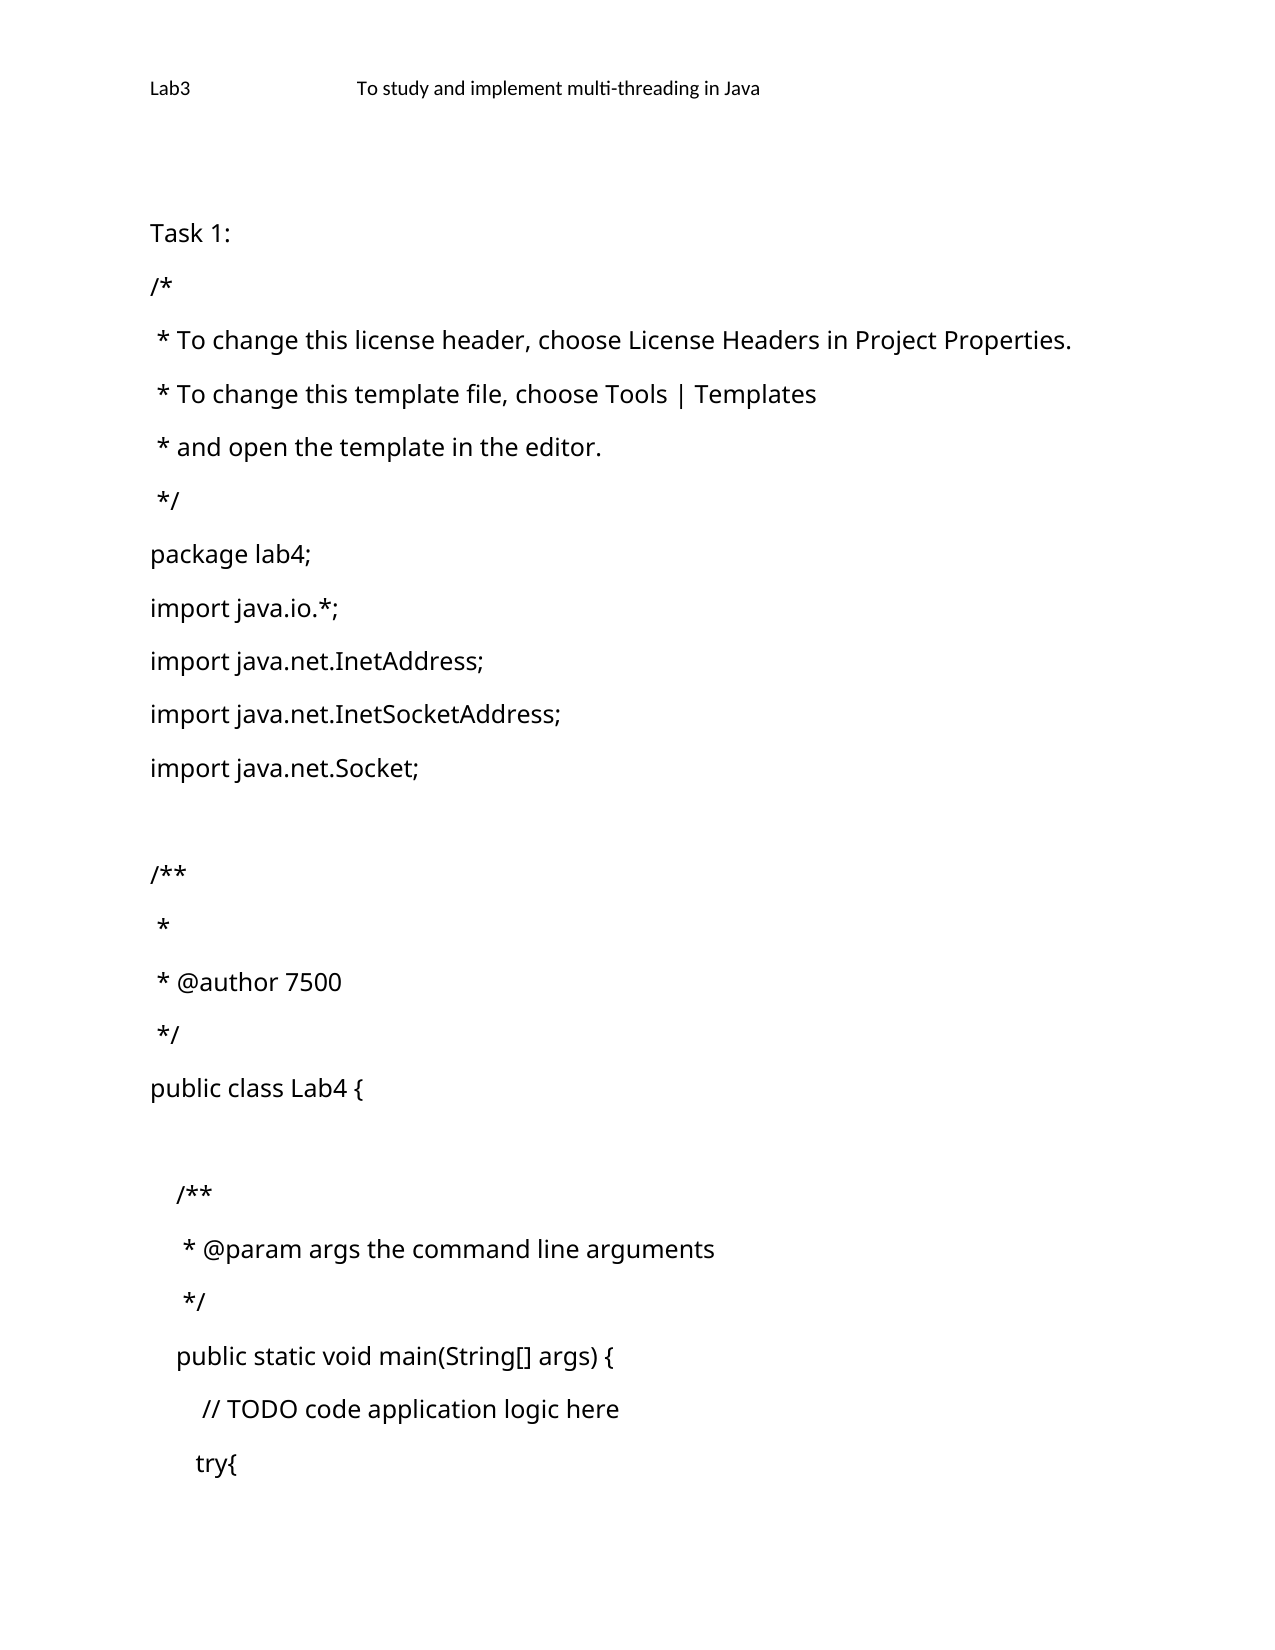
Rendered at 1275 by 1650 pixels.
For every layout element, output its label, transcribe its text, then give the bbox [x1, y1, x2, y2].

text * @param args the command line arguments [150, 1231, 1125, 1266]
text /** [150, 857, 1125, 891]
text * To change this template file, choose Tools | Templates [150, 376, 1125, 411]
text import java.net.InetSocketAddress; [150, 697, 1125, 731]
text try{ [150, 1445, 1125, 1479]
text import java.net.InetAddress; [150, 644, 1125, 678]
text import java.net.Socket; [150, 751, 1125, 784]
text * To change this license header, choose License Headers in Project Properties. [150, 323, 1125, 357]
text /** [150, 1178, 1125, 1212]
text */ [150, 1018, 1125, 1052]
text /* [150, 269, 1125, 304]
text import java.io.*; [150, 590, 1125, 624]
text * @author 7500 [150, 964, 1125, 998]
text // TODO code application logic here [150, 1392, 1125, 1426]
text Task 1: [150, 216, 1125, 250]
text public class Lab4 { [150, 1071, 1125, 1105]
text */ [150, 483, 1125, 517]
text public static void main(String[] args) { [150, 1338, 1125, 1372]
text * [150, 911, 1125, 945]
text package lab4; [150, 537, 1125, 571]
text */ [150, 1285, 1125, 1319]
text * and open the template in the editor. [150, 430, 1125, 464]
